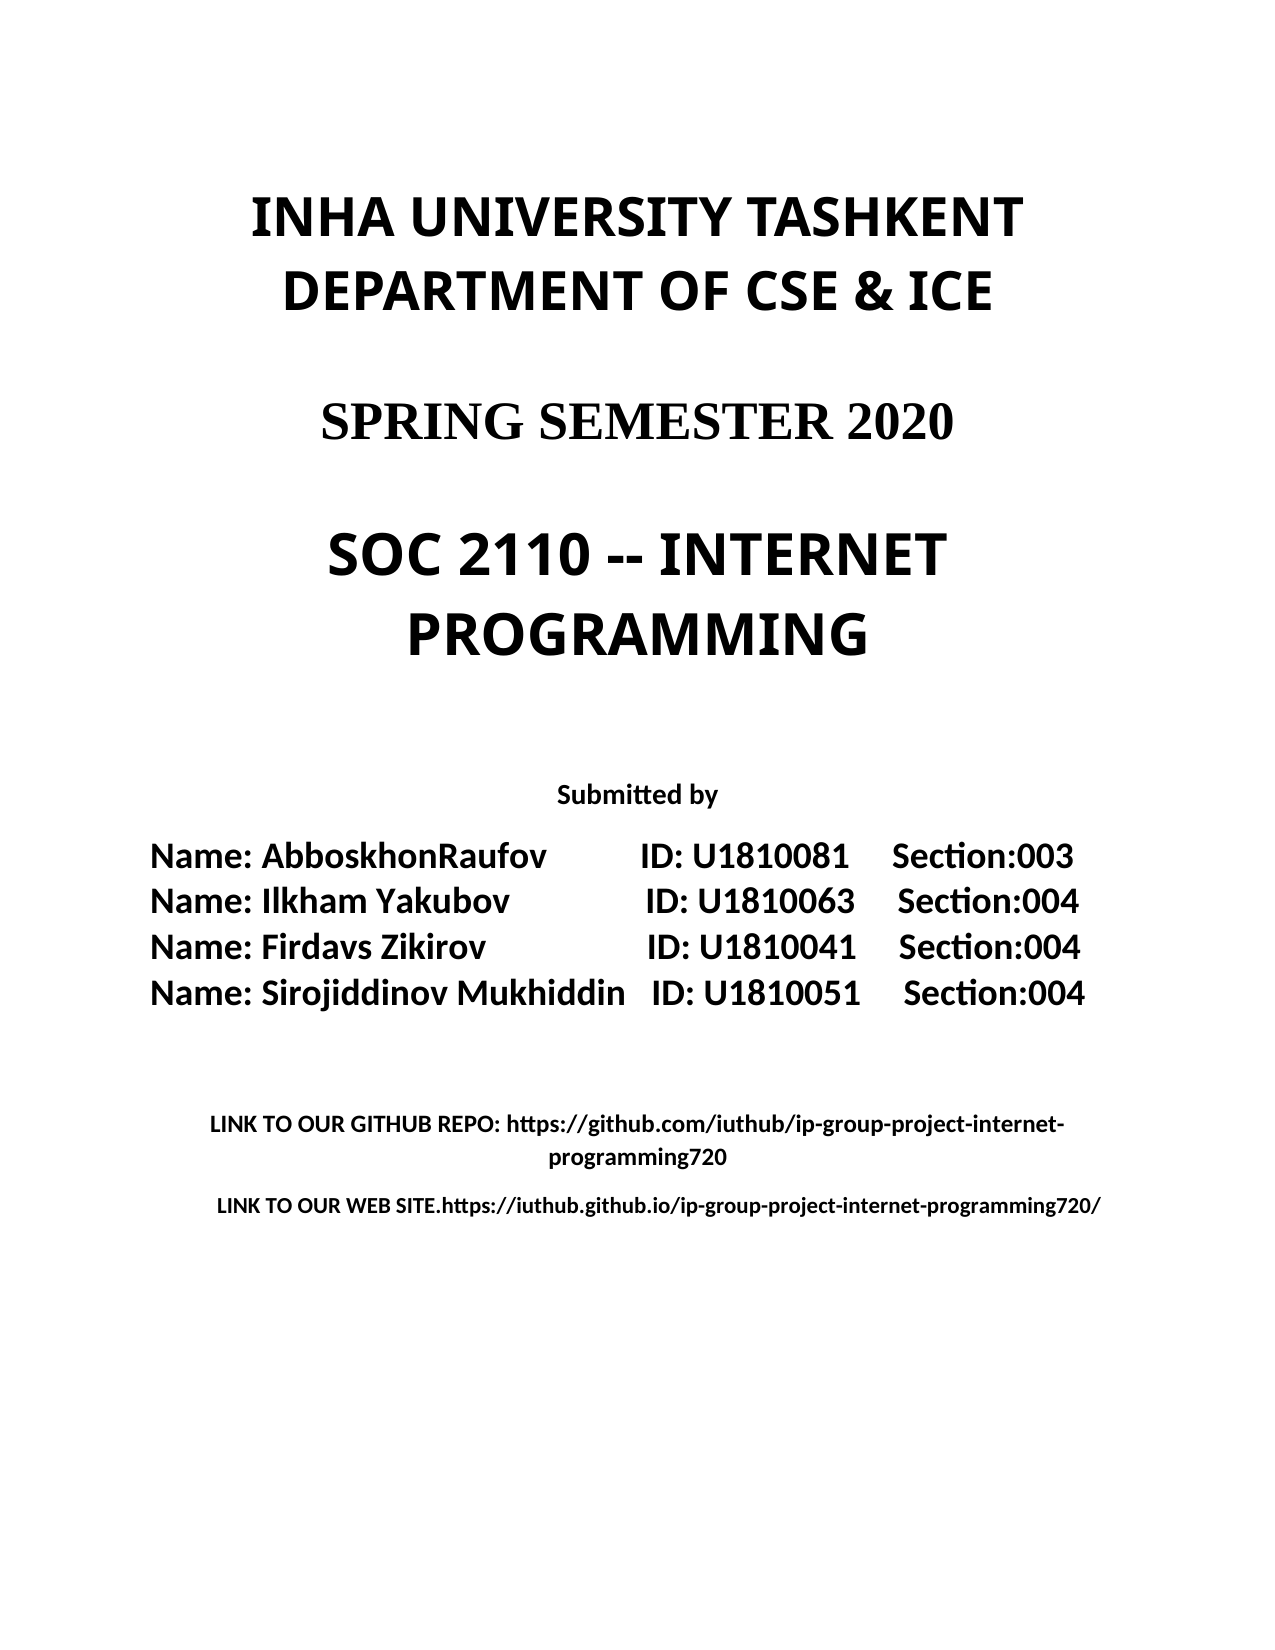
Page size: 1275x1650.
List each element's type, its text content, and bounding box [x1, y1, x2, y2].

text LINK TO OUR GITHUB REPO: https://github.com/iuthub/ip-group-project-internet-programming720 [150, 1109, 1125, 1172]
text SOC 2110 -- INTERNET PROGRAMMING [150, 513, 1125, 672]
text SPRING SEMESTER 2020 [150, 388, 1125, 451]
text LINK TO OUR WEB SITE.https://iuthub.github.io/ip-group-project-internet-programming720/ [150, 1191, 1125, 1219]
text Name: Ilkham Yakubov ID: U1810063 Section:004 [150, 877, 1125, 923]
text Name: Sirojiddinov Mukhiddin ID: U1810051 Section:004 [150, 969, 1125, 1015]
text Submitted by [150, 776, 1125, 812]
text Name: AbboskhonRaufov ID: U1810081 Section:003 [150, 832, 1125, 877]
text Name: Firdavs Zikirov ID: U1810041 Section:004 [150, 923, 1125, 969]
text INHA UNIVERSITY TASHKENT [150, 179, 1125, 252]
text DEPARTMENT OF CSE & ICE [150, 252, 1125, 326]
